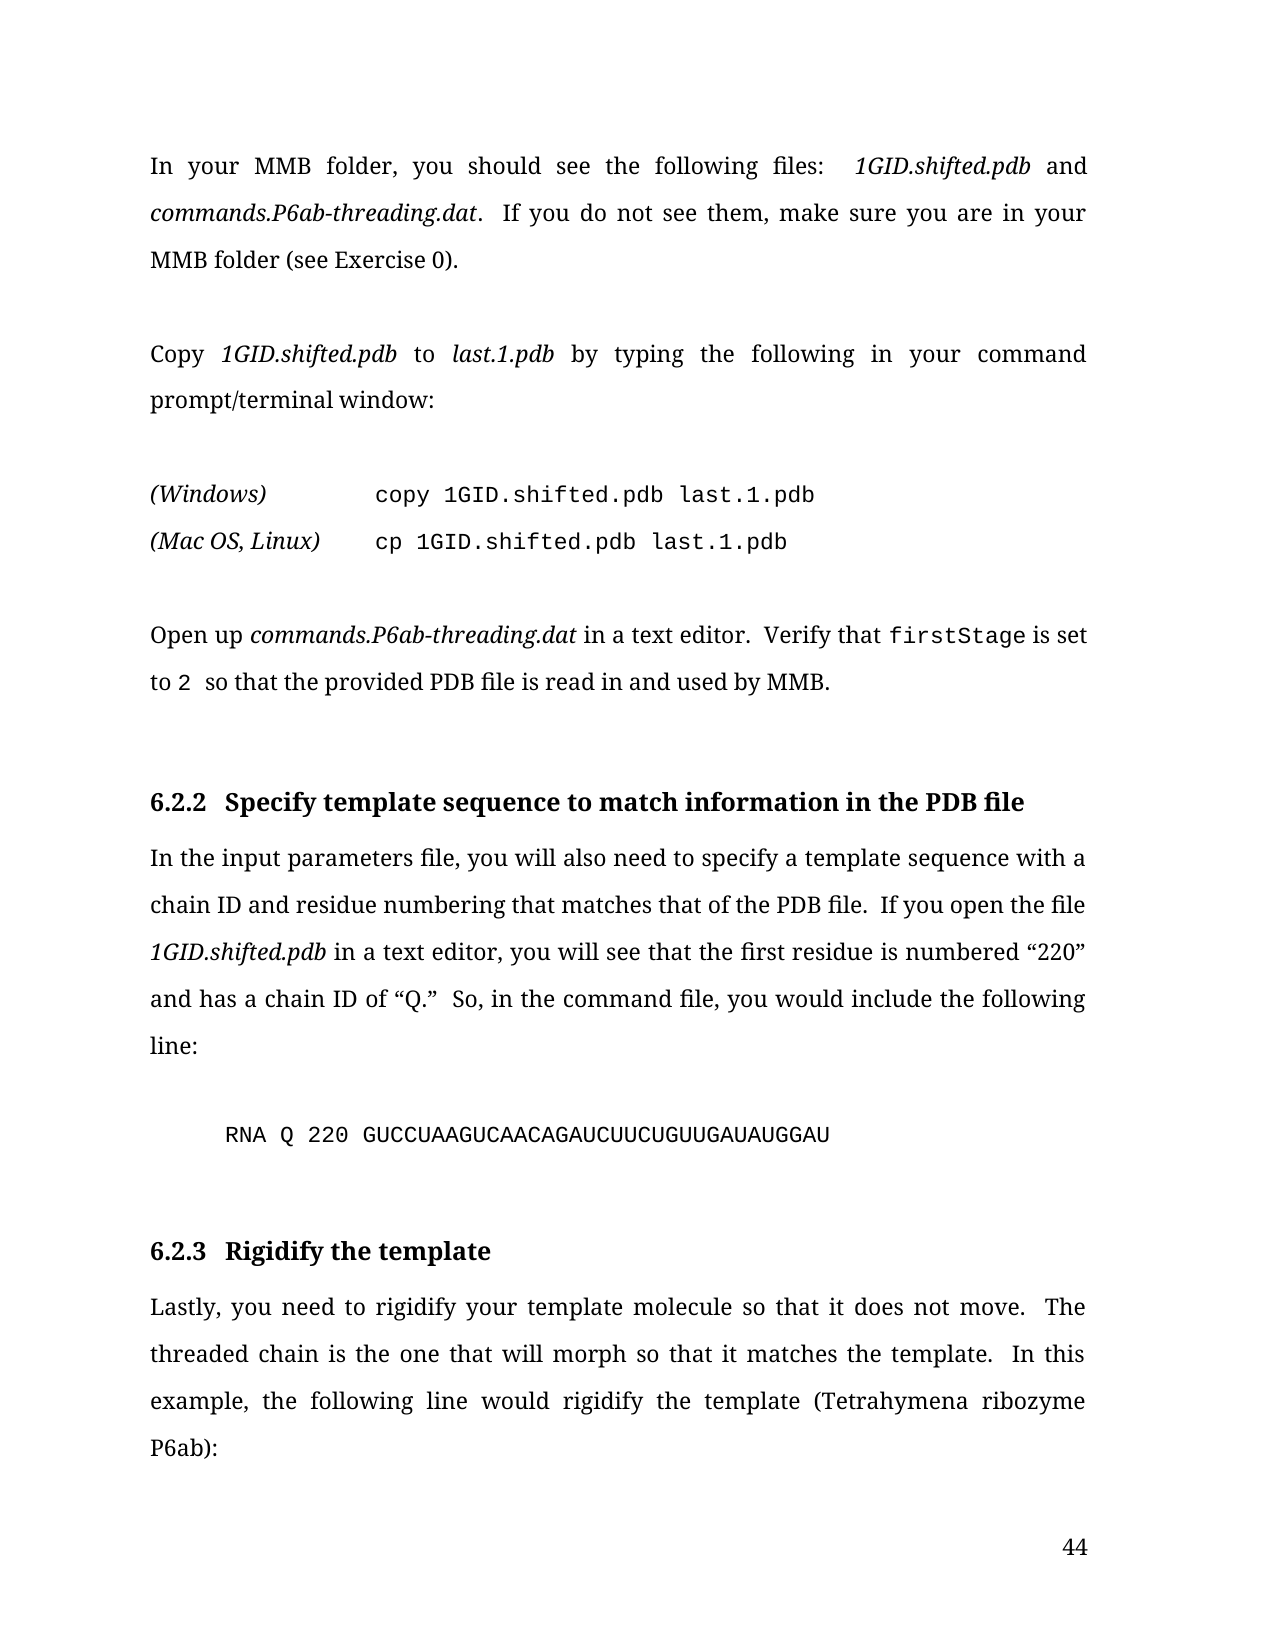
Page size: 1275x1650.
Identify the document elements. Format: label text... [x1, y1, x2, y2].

subtitle Rigidify the template [150, 1234, 1087, 1268]
text Copy 1GID.shifted.pdb to last.1.pdb by typing the following in your command prompt/terminal window: [150, 337, 1087, 416]
subtitle Specify template sequence to match information in the PDB file [150, 785, 1087, 819]
text In the input parameters file, you will also need to specify a template sequence with a chain ID and residue numbering that matches that of the PDB file. If you open the file 1GID.shifted.pdb in a text editor, you will see that the first residue is numbered “220” and has a chain ID of “Q.” So, in the command file, you would include the following line: [150, 842, 1087, 1061]
text (Windows) copy 1GID.shifted.pdb last.1.pdb [150, 478, 1087, 509]
text RNA Q 220 GUCCUAAGUCAACAGAUCUUCUGUUGAUAUGGAU [225, 1123, 1087, 1149]
text In your MMB folder, you should see the following files: 1GID.shifted.pdb and commands.P6ab-threading.dat. If you do not see them, make sure you are in your MMB folder (see Exercise 0). [150, 150, 1087, 275]
text Lastly, you need to rigidify your template molecule so that it does not move. The threaded chain is the one that will morph so that it matches the template. In this example, the following line would rigidify the template (Tetrahymena ribozyme P6ab): [150, 1291, 1087, 1463]
text (Mac OS, Linux) cp 1GID.shifted.pdb last.1.pdb [150, 525, 1087, 556]
text Open up commands.P6ab-threading.dat in a text editor. Verify that firstStage is set to 2 so that the provided PDB file is read in and used by MMB. [150, 619, 1087, 697]
